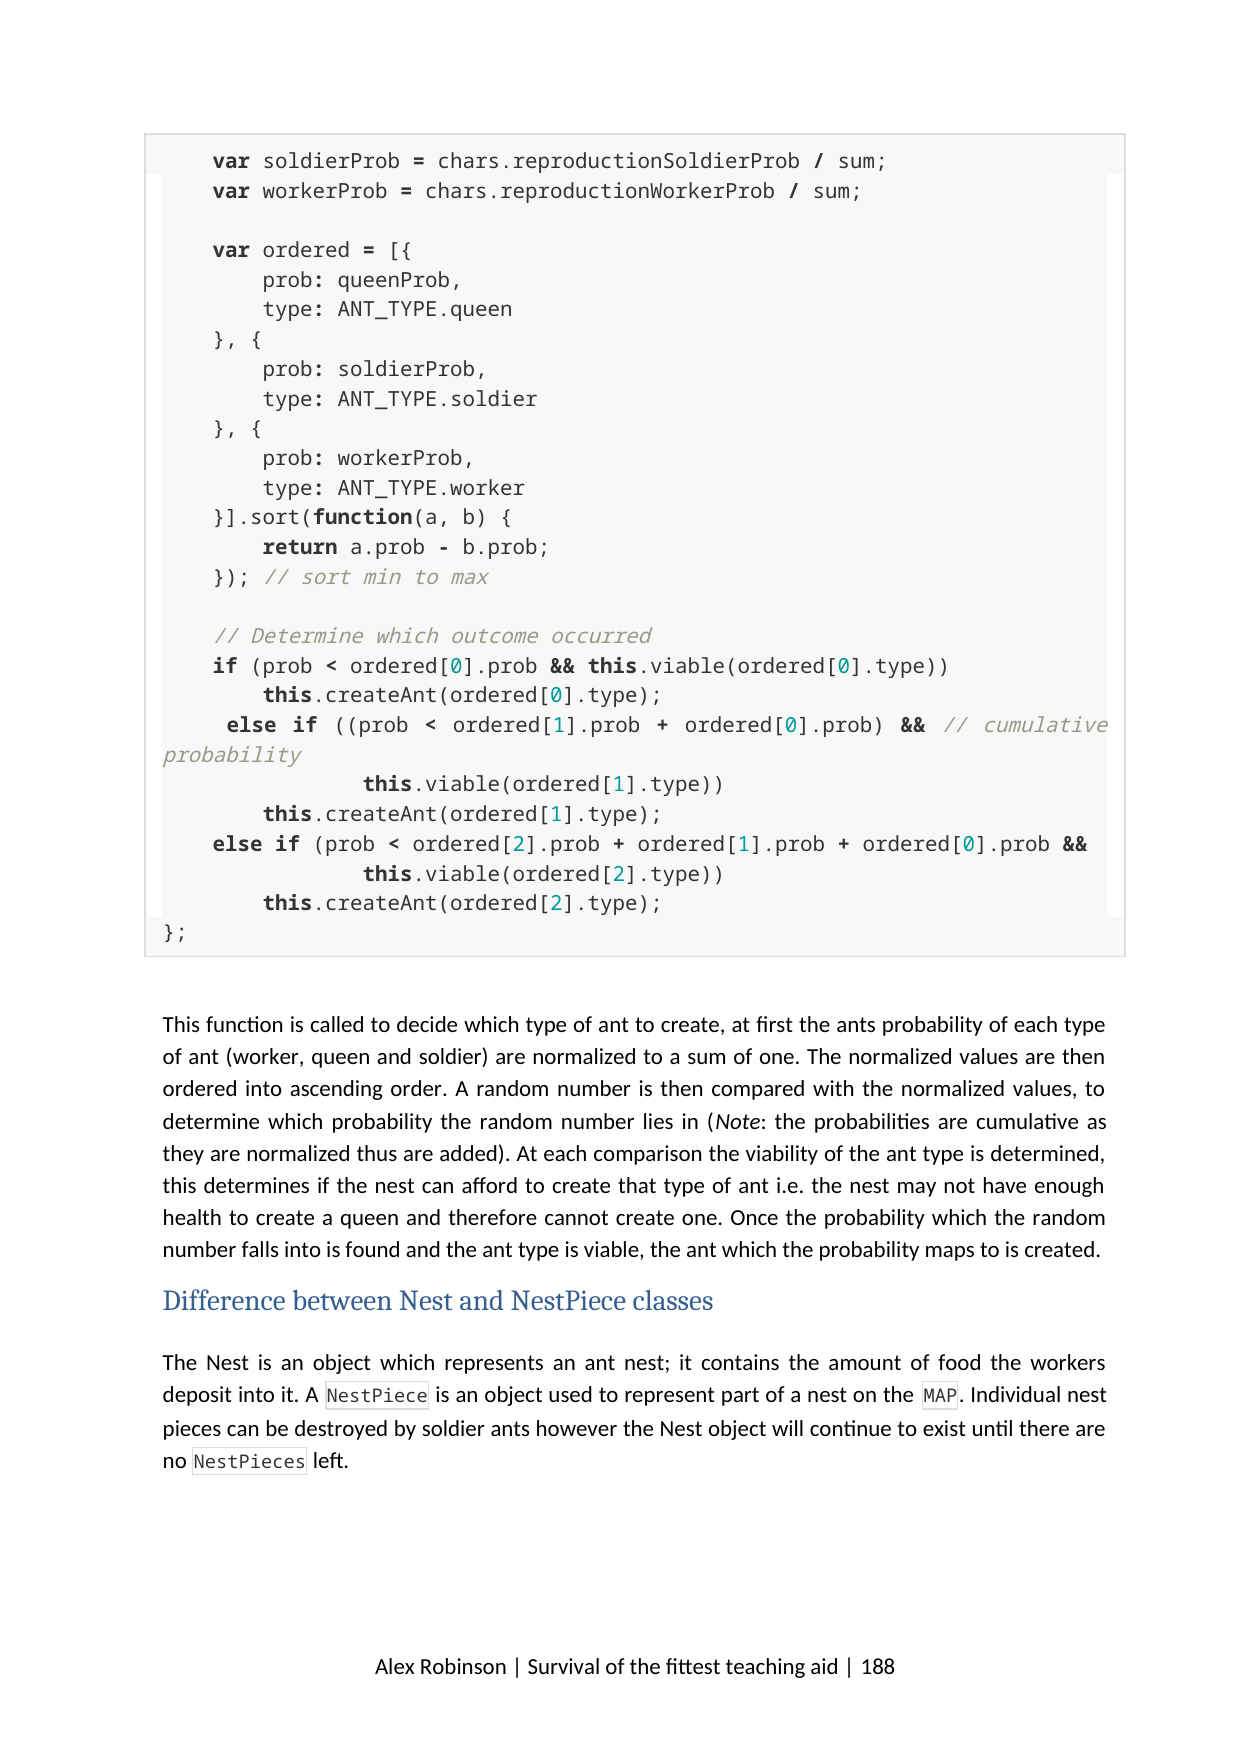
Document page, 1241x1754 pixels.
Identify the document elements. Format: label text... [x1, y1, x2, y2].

text type: ANT_TYPE.worker [162, 471, 1107, 501]
text }); // sort min to max [162, 561, 1107, 590]
text if (prob < ordered[0].prob && this.viable(ordered[0].type)) [162, 649, 1107, 679]
text This function is called to decide which type of ant to create, at first the ants probability of each type of ant (worker, queen and soldier) are normalized to a sum of one. The normalized values are then ordered into ascending order. A random number is then compared with the normalized values, to determine which probability the random number lies in (Note: the probabilities are cumulative as they are normalized thus are added). At each comparison the viability of the ant type is determined, this determines if the nest can afford to create that type of ant i.e. the nest may not have enough health to create a queen and therefore cannot create one. Once the probability which the random number falls into is found and the ant type is viable, the ant which the probability maps to is created. [162, 1010, 1107, 1263]
text else if (prob < ordered[2].prob + ordered[1].prob + ordered[0].prob && [162, 828, 1107, 857]
text this.viable(ordered[1].type)) [162, 768, 1107, 798]
text else if ((prob < ordered[1].prob + ordered[0].prob) && // cumulative probability [162, 709, 1107, 768]
text }, { [162, 412, 1107, 442]
text this.createAnt(ordered[0].type); [162, 679, 1107, 709]
text var soldierProb = chars.reproductionSoldierProb / sum; [146, 135, 1124, 174]
text prob: workerProb, [162, 442, 1107, 471]
text type: ANT_TYPE.queen [162, 293, 1107, 323]
text The Nest is an object which represents an ant nest; it contains the amount of food the workers deposit into it. A NestPiece is an object used to represent part of a nest on the MAP. Individual nest pieces can be destroyed by soldier ants however the Nest object will continue to exist until there are no NestPieces left. [162, 1348, 1107, 1475]
text prob: soldierProb, [162, 353, 1107, 382]
text prob: queenProb, [162, 264, 1107, 293]
text type: ANT_TYPE.soldier [162, 382, 1107, 412]
text var ordered = [{ [162, 234, 1107, 264]
text var workerProb = chars.reproductionWorkerProb / sum; [162, 174, 1107, 204]
text }; [146, 905, 1124, 956]
text return a.prob - b.prob; [162, 531, 1107, 561]
text this.viable(ordered[2].type)) [162, 857, 1107, 887]
subtitle Difference between Nest and NestPiece classes [162, 1284, 1107, 1318]
text // Determine which outcome occurred [162, 620, 1107, 649]
text this.createAnt(ordered[2].type); [162, 887, 1107, 905]
text }].sort(function(a, b) { [162, 501, 1107, 531]
text this.createAnt(ordered[1].type); [162, 798, 1107, 828]
text }, { [162, 323, 1107, 353]
